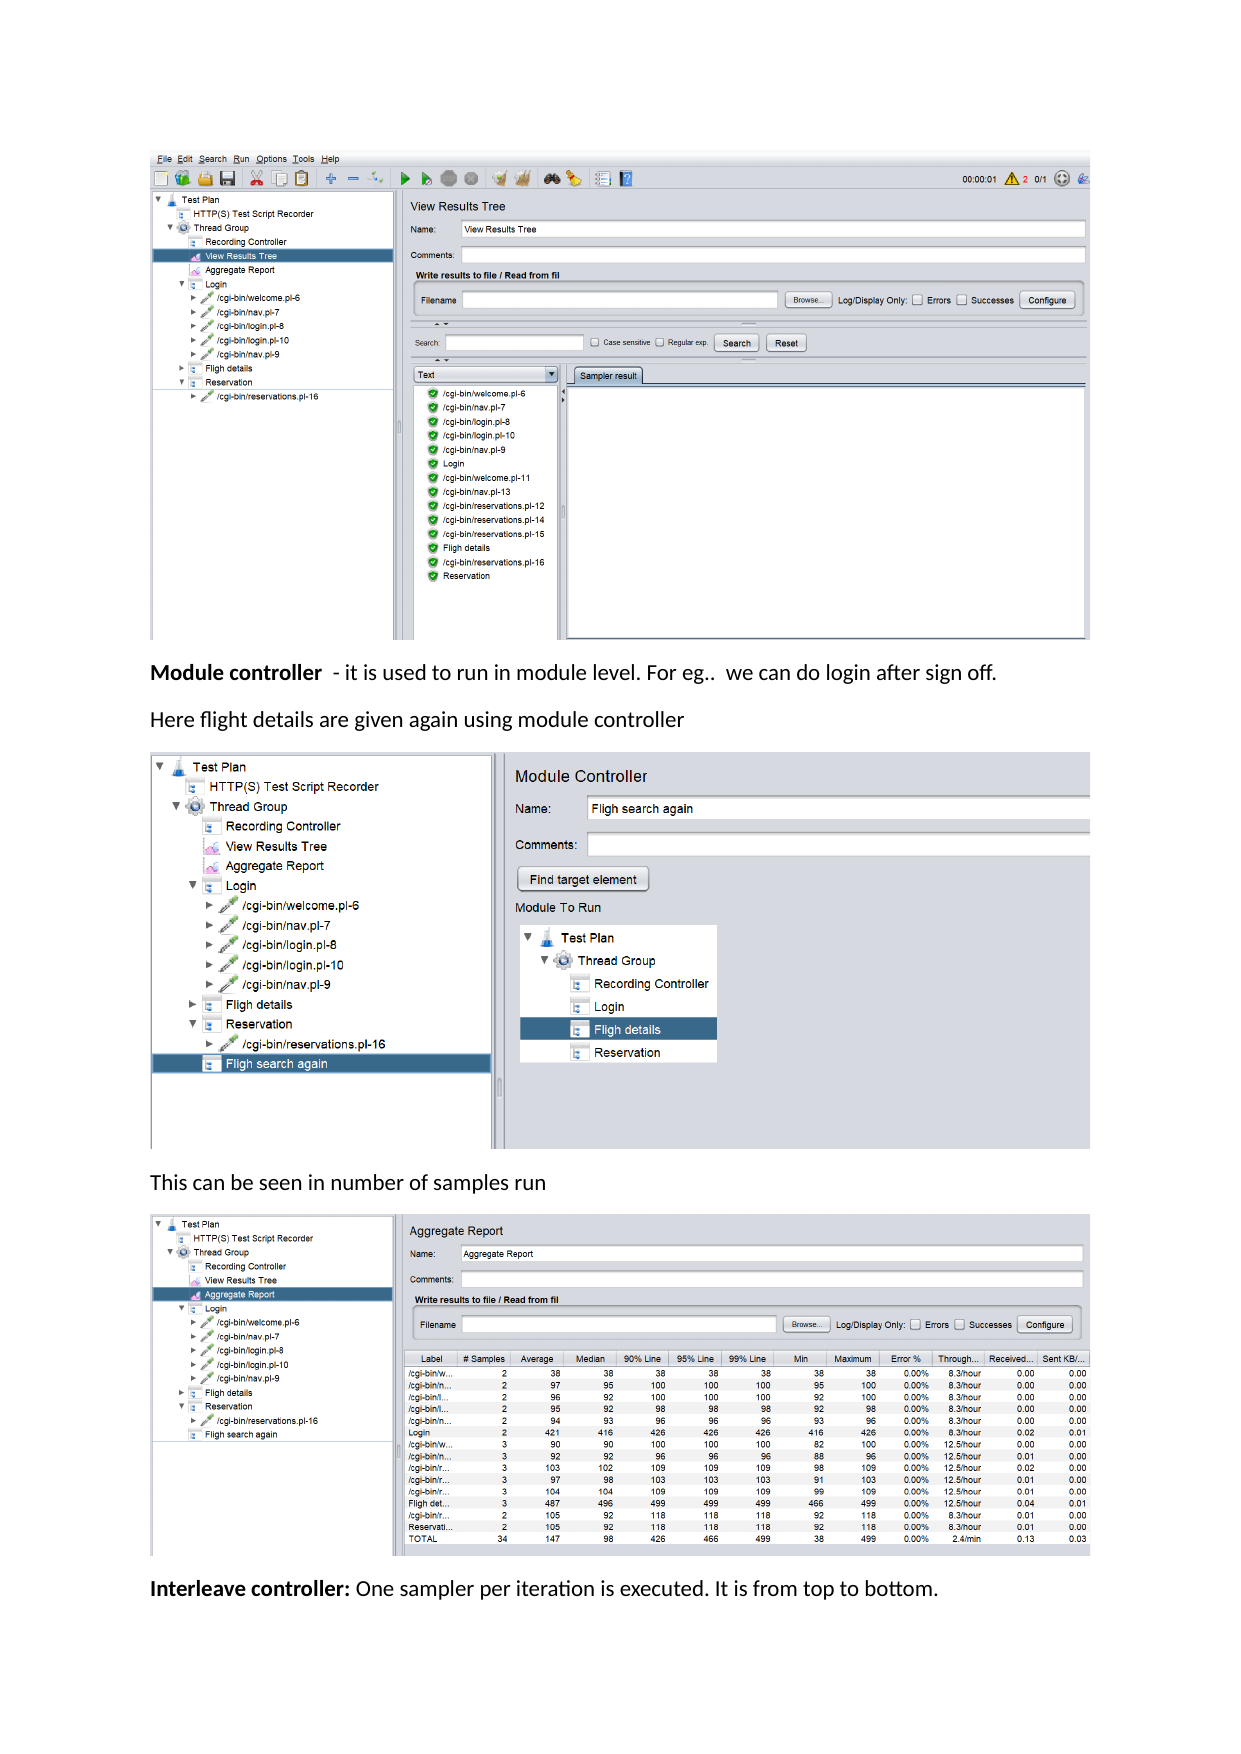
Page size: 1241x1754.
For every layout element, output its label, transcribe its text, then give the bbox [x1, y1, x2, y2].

text Interleave controller: One sampler per iteration is executed. It is from top to bottom. [150, 1574, 1090, 1602]
text Module controller - it is used to run in module level. For eg.. we can do login after sign off. [150, 658, 1090, 686]
picture [150, 150, 1091, 640]
picture [150, 752, 1091, 1149]
text Here flight details are given again using module controller [150, 705, 1090, 733]
picture [150, 1214, 1091, 1556]
text This can be seen in number of samples run [150, 1168, 1090, 1196]
